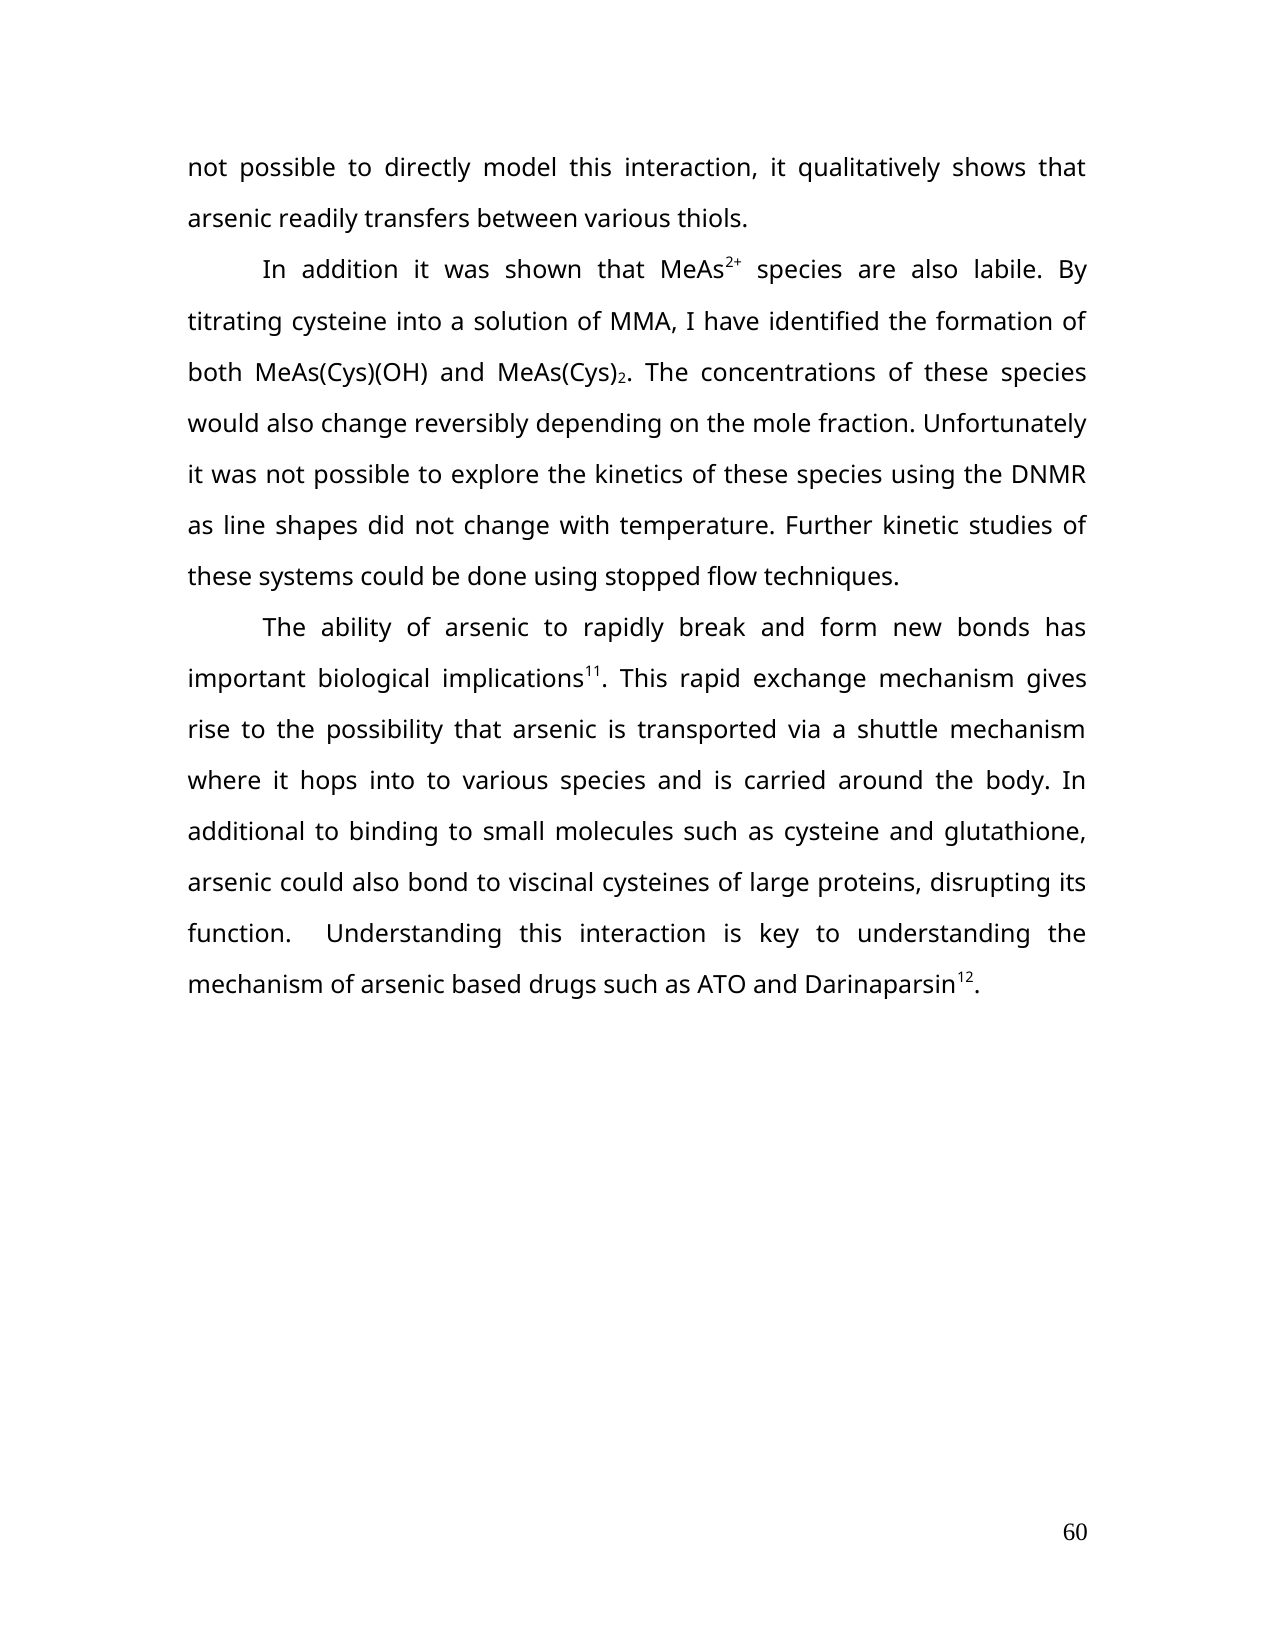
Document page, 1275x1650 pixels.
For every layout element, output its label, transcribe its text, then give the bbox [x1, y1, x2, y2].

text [187, 150, 1087, 235]
text The ability of arsenic to rapidly break and form new bonds has important biological implications11. This rapid exchange mechanism gives rise to the possibility that arsenic is transported via a shuttle mechanism where it hops into to various species and is carried around the body. In additional to binding to small molecules such as cysteine and glutathione, arsenic could also bond to viscinal cysteines of large proteins, disrupting its function. Understanding this interaction is key to understanding the mechanism of arsenic based drugs such as ATO and Darinaparsin12. [187, 609, 1087, 1001]
text In addition it was shown that MeAs2+ species are also labile. By titrating cysteine into a solution of MMA, I have identified the formation of both MeAs(Cys)(OH) and MeAs(Cys)2. The concentrations of these species would also change reversibly depending on the mole fraction. Unfortunately it was not possible to explore the kinetics of these species using the DNMR as line shapes did not change with temperature. Further kinetic studies of these systems could be done using stopped flow techniques. [187, 252, 1087, 592]
